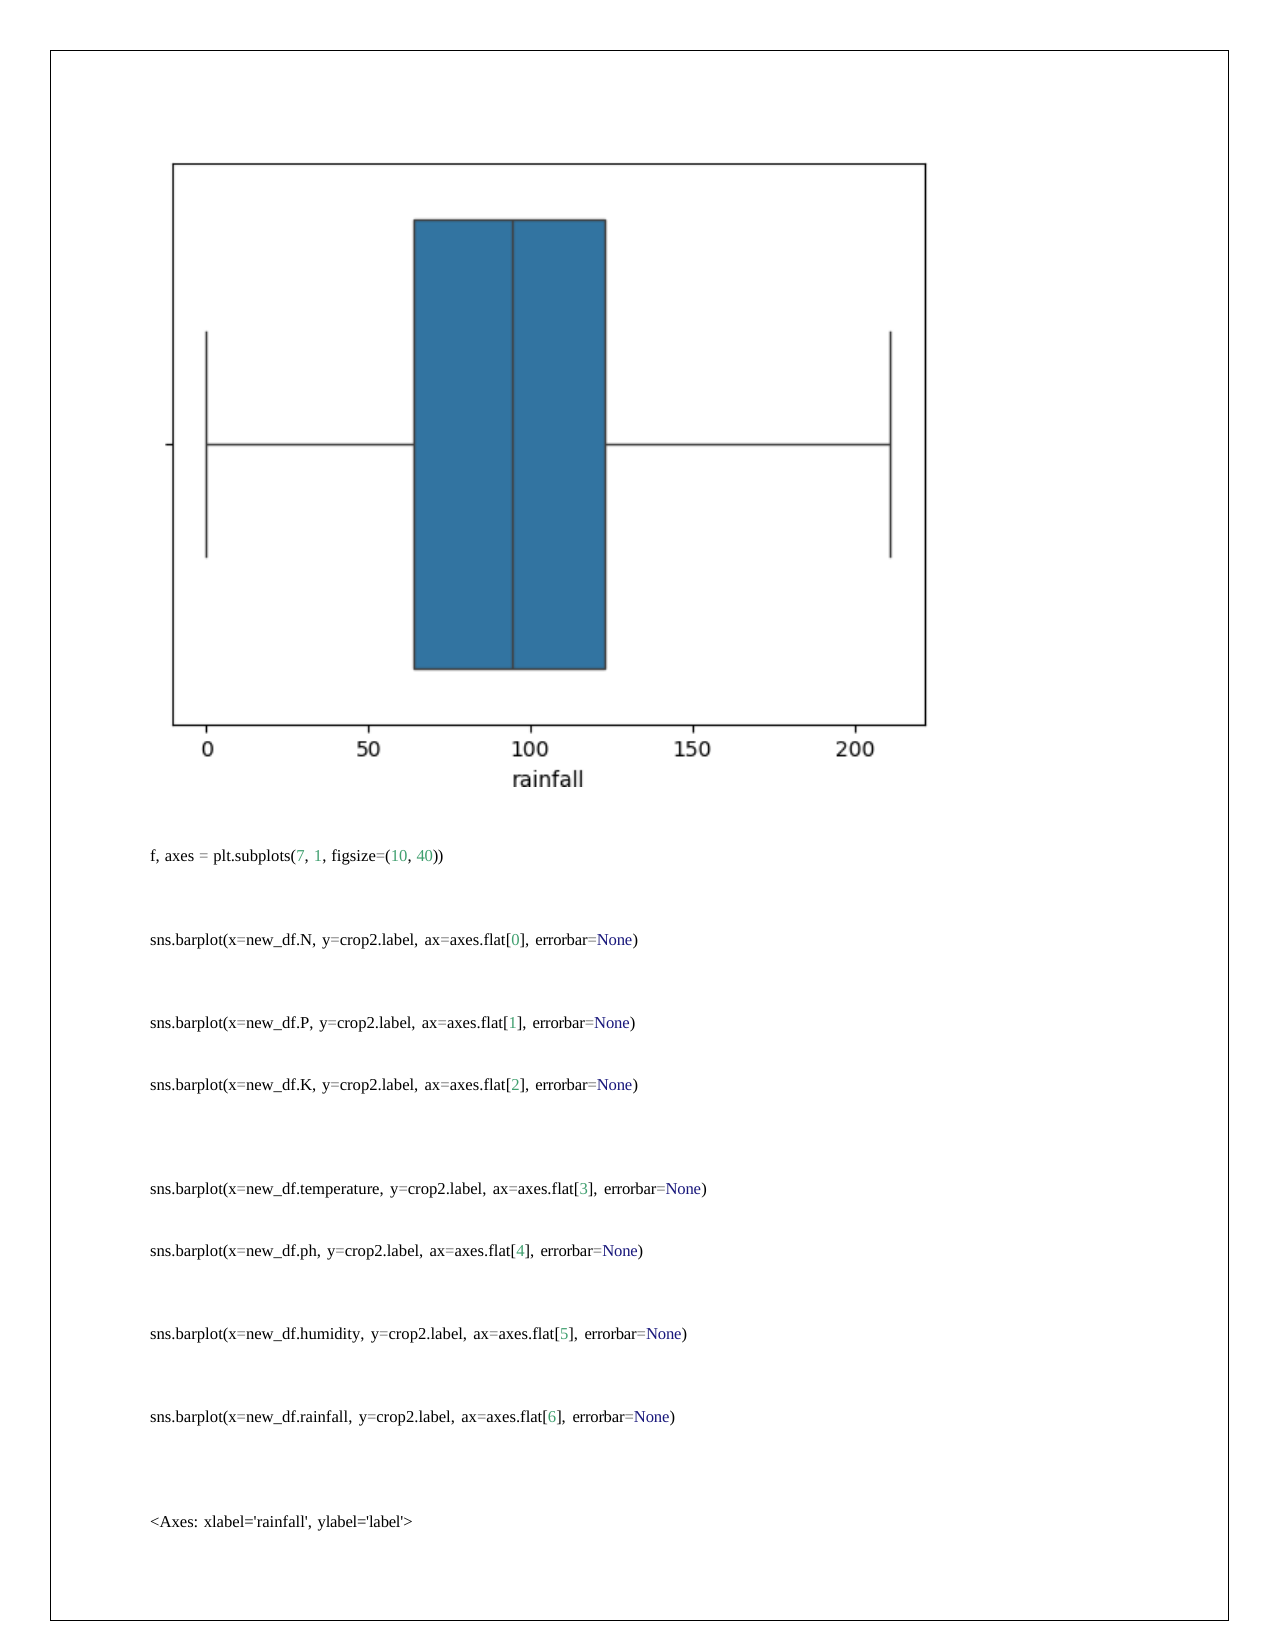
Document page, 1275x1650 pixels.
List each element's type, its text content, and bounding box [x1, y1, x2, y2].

text sns.barplot(x=new_df.ph, y=crop2.label, ax=axes.flat[4], errorbar=None) [150, 1240, 1228, 1259]
text sns.barplot(x=new_df.K, y=crop2.label, ax=axes.flat[2], errorbar=None) [150, 1075, 1228, 1094]
text <Axes: xlabel='rainfall', ylabel='label'> [150, 1512, 1228, 1531]
text sns.barplot(x=new_df.humidity, y=crop2.label, ax=axes.flat[5], errorbar=None) [150, 1323, 1228, 1343]
text f, axes = plt.subplots(7, 1, figsize=(10, 40)) [150, 846, 1228, 865]
text sns.barplot(x=new_df.N, y=crop2.label, ax=axes.flat[0], errorbar=None) [150, 929, 1228, 949]
picture [165, 162, 928, 787]
text sns.barplot(x=new_df.temperature, y=crop2.label, ax=axes.flat[3], errorbar=None) [150, 1178, 1228, 1198]
text sns.barplot(x=new_df.rainfall, y=crop2.label, ax=axes.flat[6], errorbar=None) [150, 1407, 1228, 1426]
text sns.barplot(x=new_df.P, y=crop2.label, ax=axes.flat[1], errorbar=None) [150, 1013, 1228, 1032]
